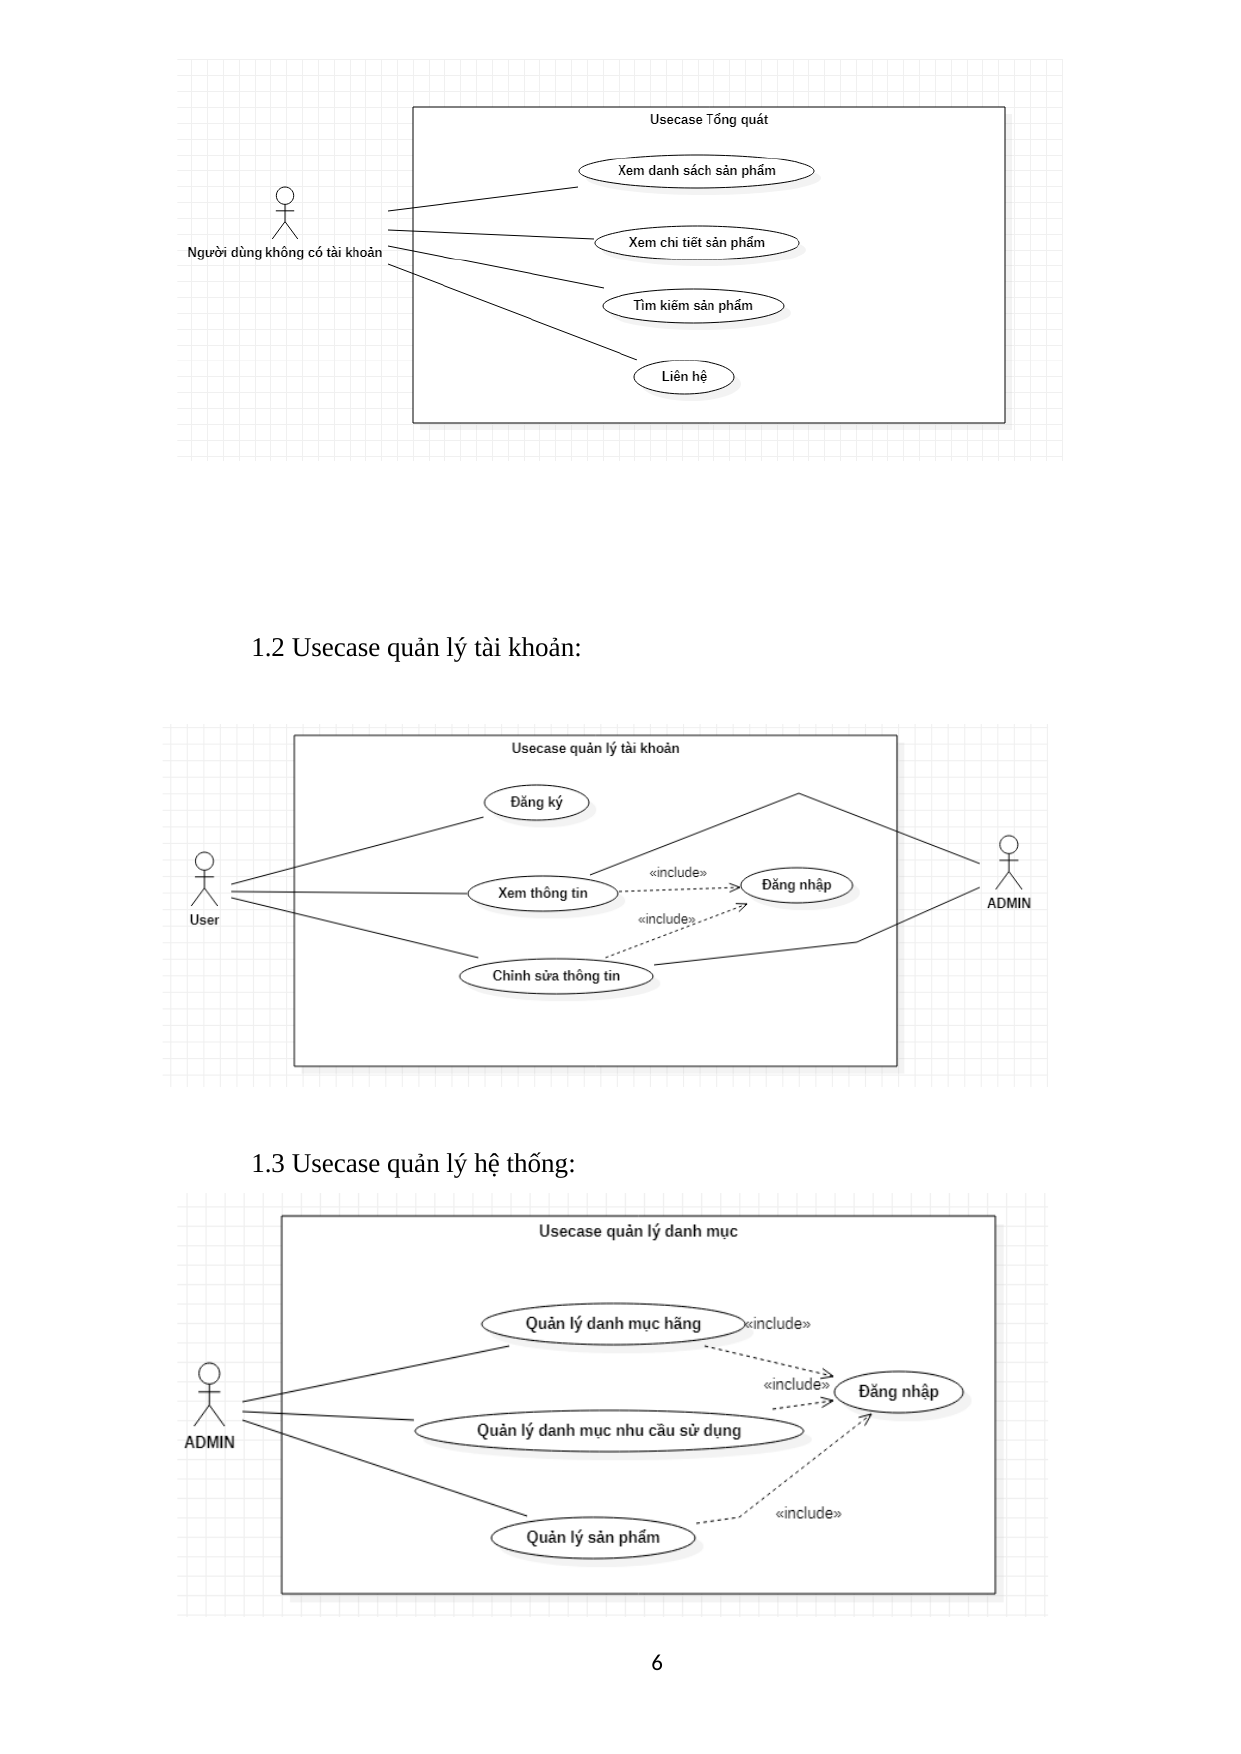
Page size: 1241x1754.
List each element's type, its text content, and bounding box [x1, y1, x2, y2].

list Usecase quản lý hệ thống: [251, 1147, 1152, 1178]
picture [162, 724, 1049, 1087]
list Usecase quản lý tài khoản: [251, 631, 1152, 662]
picture [177, 59, 1063, 461]
picture [177, 1193, 1049, 1617]
